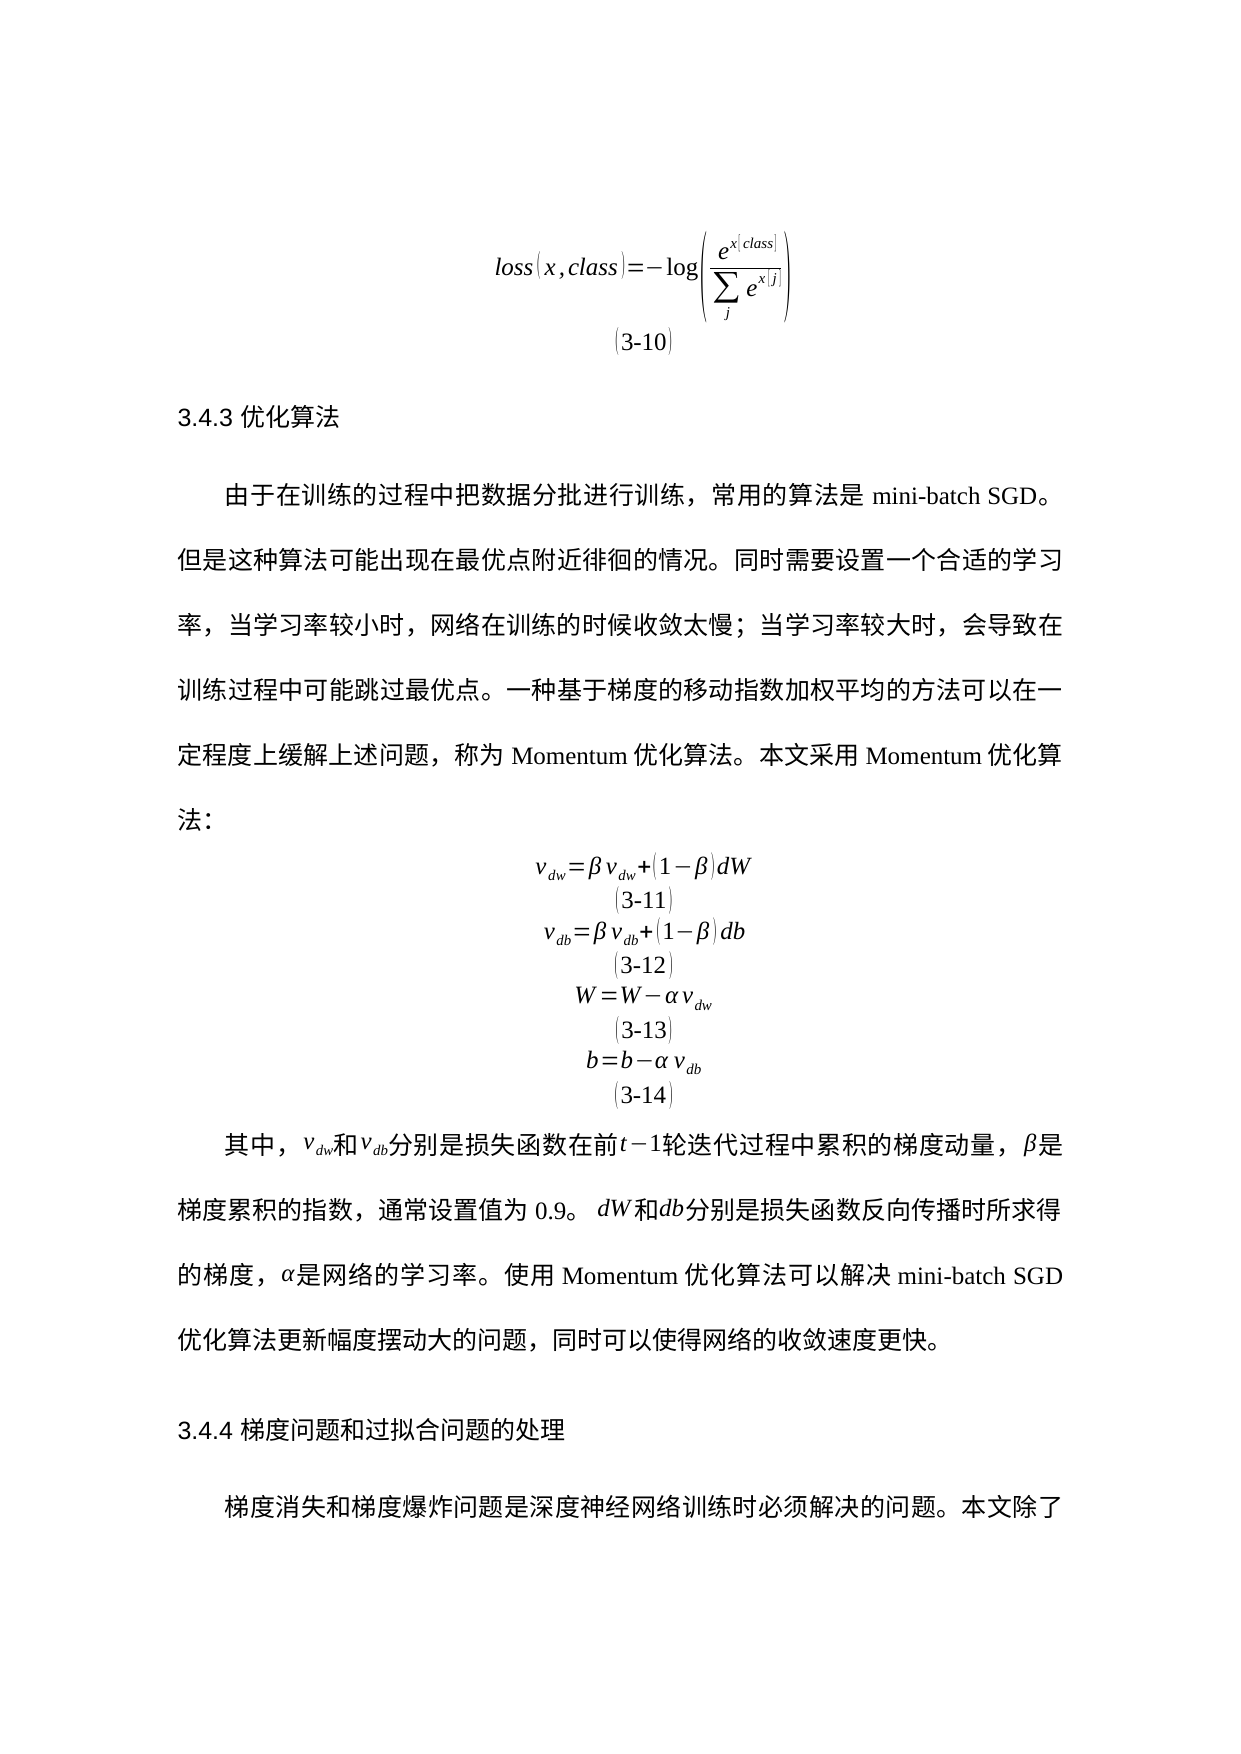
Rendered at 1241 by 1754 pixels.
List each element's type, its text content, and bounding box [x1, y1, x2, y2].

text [177, 1473, 1063, 1538]
text 优化算法 [177, 383, 1063, 448]
text 由于在训练的过程中把数据分批进行训练，常用的算法是mini-batch SGD。但是这种算法可能出现在最优点附近徘徊的情况。同时需要设置一个合适的学习率，当学习率较小时，网络在训练的时候收敛太慢；当学习率较大时，会导致在训练过程中可能跳过最优点。一种基于梯度的移动指数加权平均的方法可以在一定程度上缓解上述问题，称为Momentum优化算法。本文采用Momentum优化算法： [177, 461, 1063, 851]
text 梯度问题和过拟合问题的处理 [177, 1396, 1063, 1461]
text 其中，和分别是损失函数在前轮迭代过程中累积的梯度动量，是梯度累积的指数，通常设置值为0.9。 和分别是损失函数反向传播时所求得的梯度，是网络的学习率。使用Momentum优化算法可以解决mini-batch SGD优化算法更新幅度摆动大的问题，同时可以使得网络的收敛速度更快。 [177, 1111, 1063, 1371]
